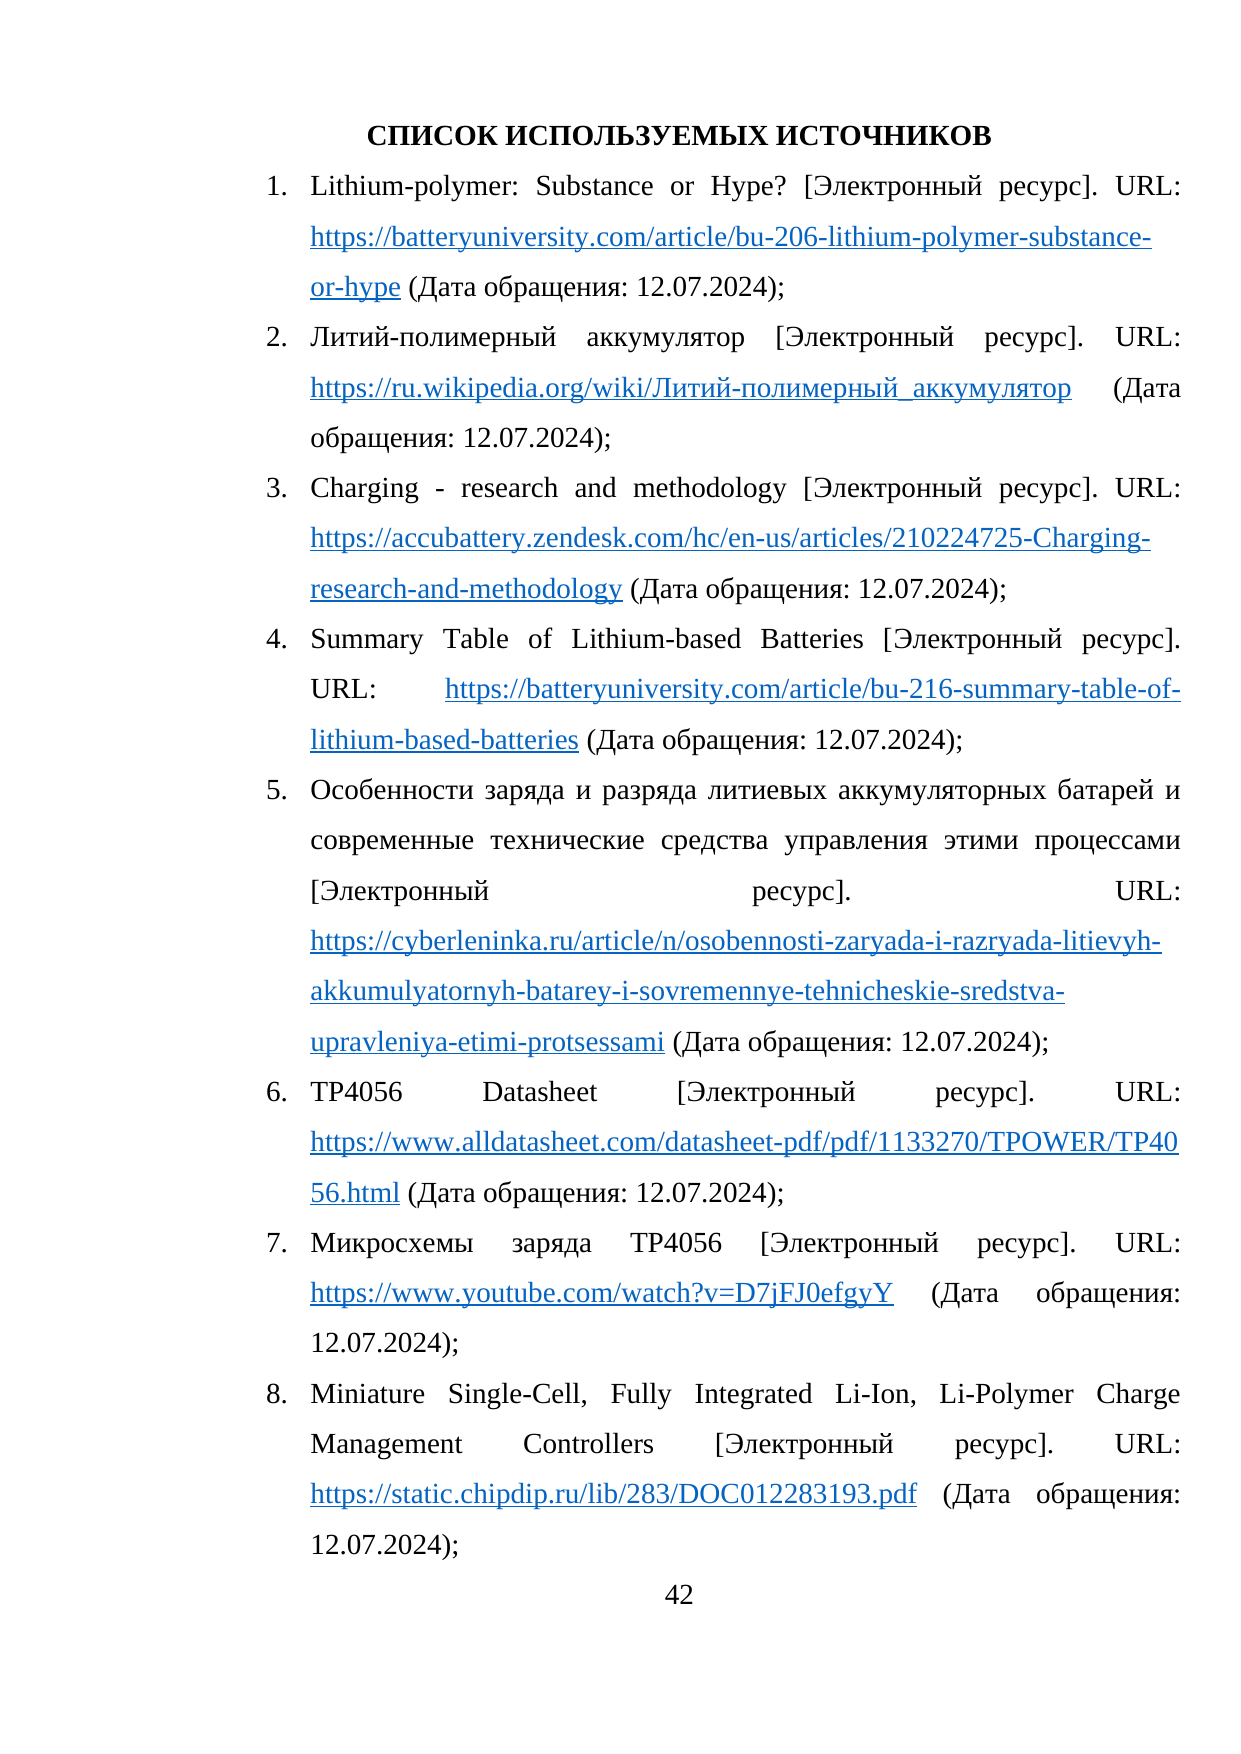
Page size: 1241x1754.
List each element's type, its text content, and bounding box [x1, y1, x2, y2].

subtitle СПИСОК ИСПОЛЬЗУЕМЫХ ИСТОЧНИКОВ [177, 118, 1181, 152]
list Lithium-polymer: Substance or Hype? [Электронный ресурс]. URL: https://batteryuniversity.com/article/bu-206-lithium-polymer-substance-or-hype (Дата обращения: 12.07.2024); [266, 168, 1181, 303]
list Литий-полимерный аккумулятор [Электронный ресурс]. URL: https://ru.wikipedia.org/wiki/Литий-полимерный_аккумулятор (Дата обращения: 12.07.2024); [266, 319, 1181, 453]
list Особенности заряда и разряда литиевых аккумуляторных батарей и современные технические средства управления этими процессами [Электронный ресурс]. URL: https://cyberleninka.ru/article/n/osobennosti-zaryada-i-razryada-litievyh-akkumulyatornyh-batarey-i-sovremennye-tehnicheskie-sredstva-upravleniya-etimi-protsessami (Дата обращения: 12.07.2024); [266, 772, 1181, 1057]
list Summary Table of Lithium-based Batteries [Электронный ресурс]. URL: https://batteryuniversity.com/article/bu-216-summary-table-of-lithium-based-batteries (Дата обращения: 12.07.2024); [266, 621, 1181, 755]
list Charging - research and methodology [Электронный ресурс]. URL: https://accubattery.zendesk.com/hc/en-us/articles/210224725-Charging-research-and-methodology (Дата обращения: 12.07.2024); [266, 470, 1181, 604]
list TP4056 Datasheet [Электронный ресурс]. URL: https://www.alldatasheet.com/datasheet-pdf/pdf/1133270/TPOWER/TP4056.html (Дата обращения: 12.07.2024); [266, 1074, 1181, 1208]
list Miniature Single-Cell, Fully Integrated Li-Ion, Li-Polymer Charge Management Controllers [Электронный ресурс]. URL: https://static.chipdip.ru/lib/283/DOC012283193.pdf (Дата обращения: 12.07.2024); [266, 1376, 1181, 1560]
list Микросхемы заряда TP4056 [Электронный ресурс]. URL: https://www.youtube.com/watch?v=D7jFJ0efgyY (Дата обращения: 12.07.2024); [266, 1225, 1181, 1359]
